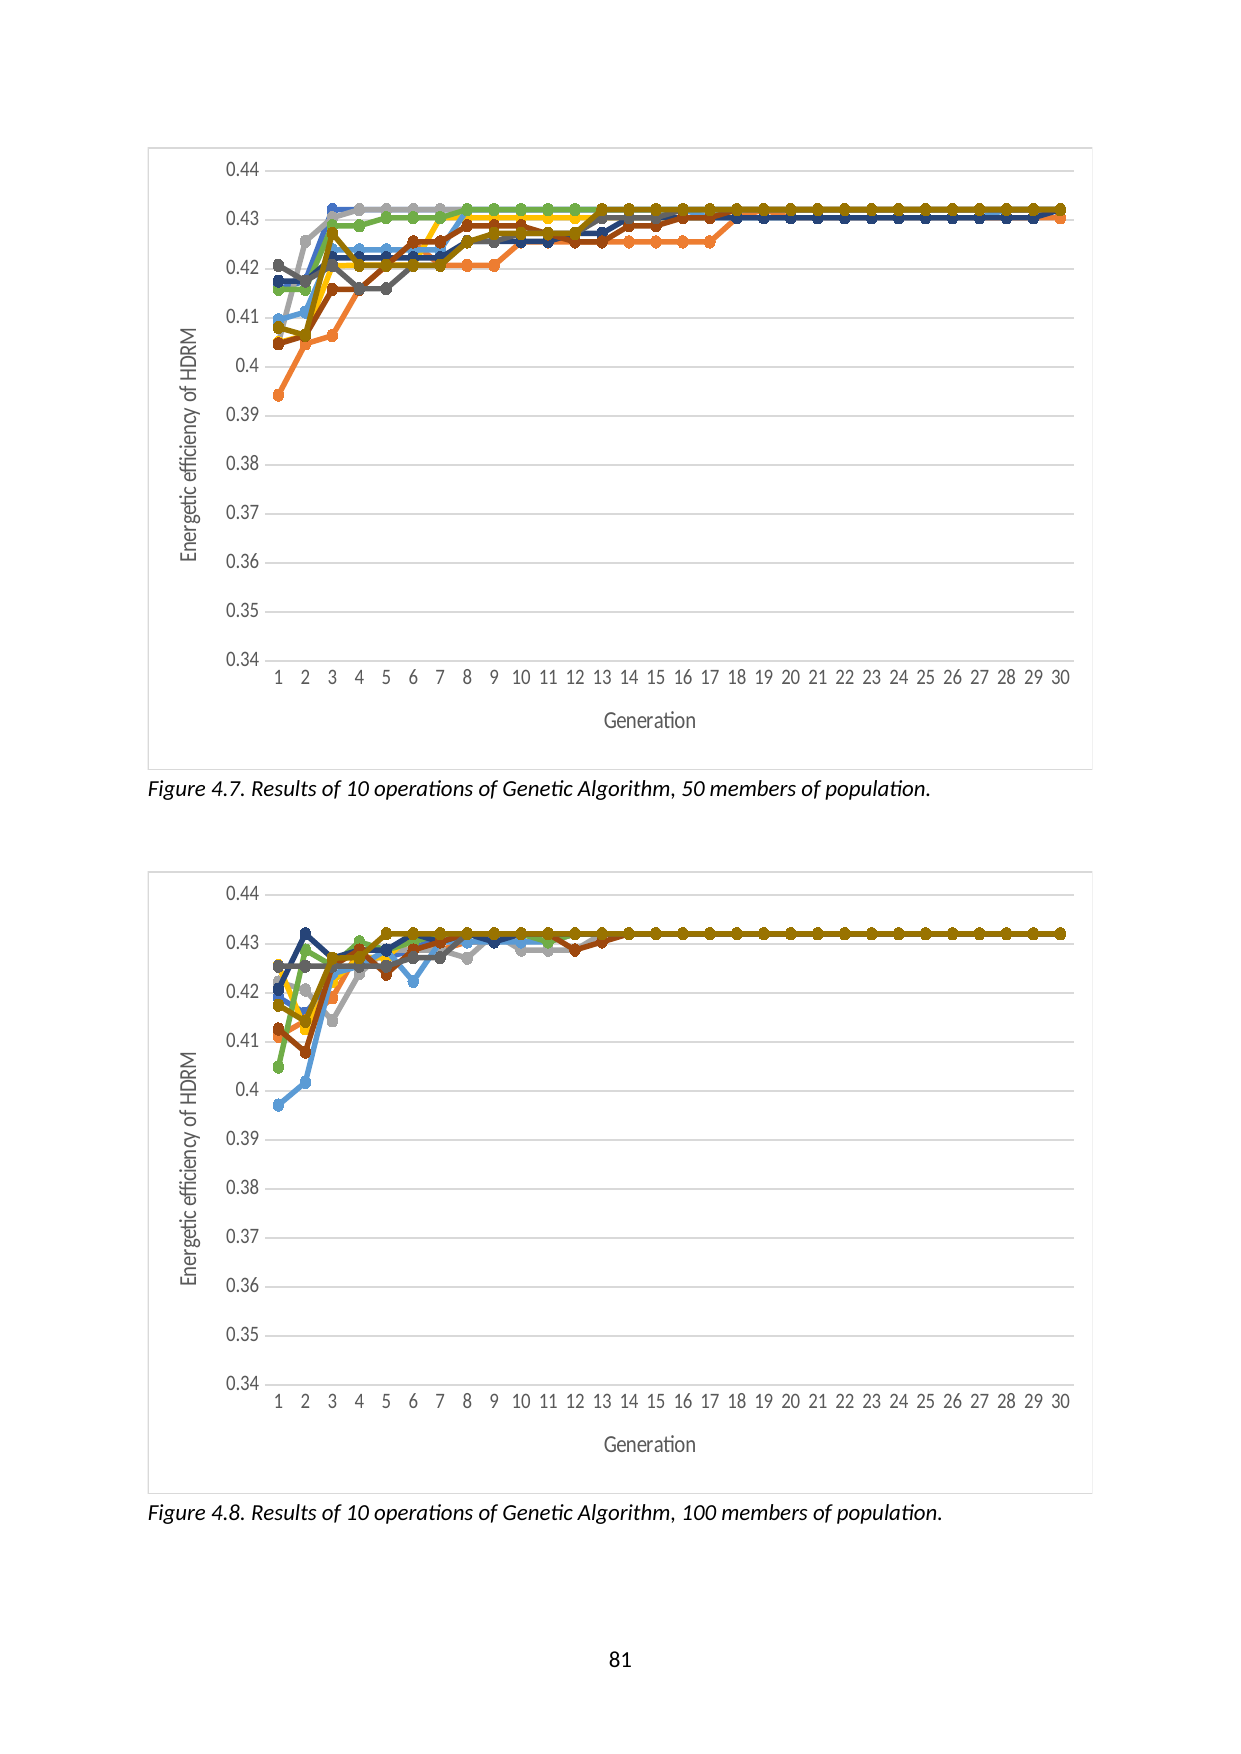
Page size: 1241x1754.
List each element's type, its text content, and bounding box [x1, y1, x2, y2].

text Figure 4.7. Results of 10 operations of Genetic Algorithm, 50 members of population. [148, 774, 1093, 802]
text Figure 4.8. Results of 10 operations of Genetic Algorithm, 100 members of population. [148, 1498, 1093, 1526]
